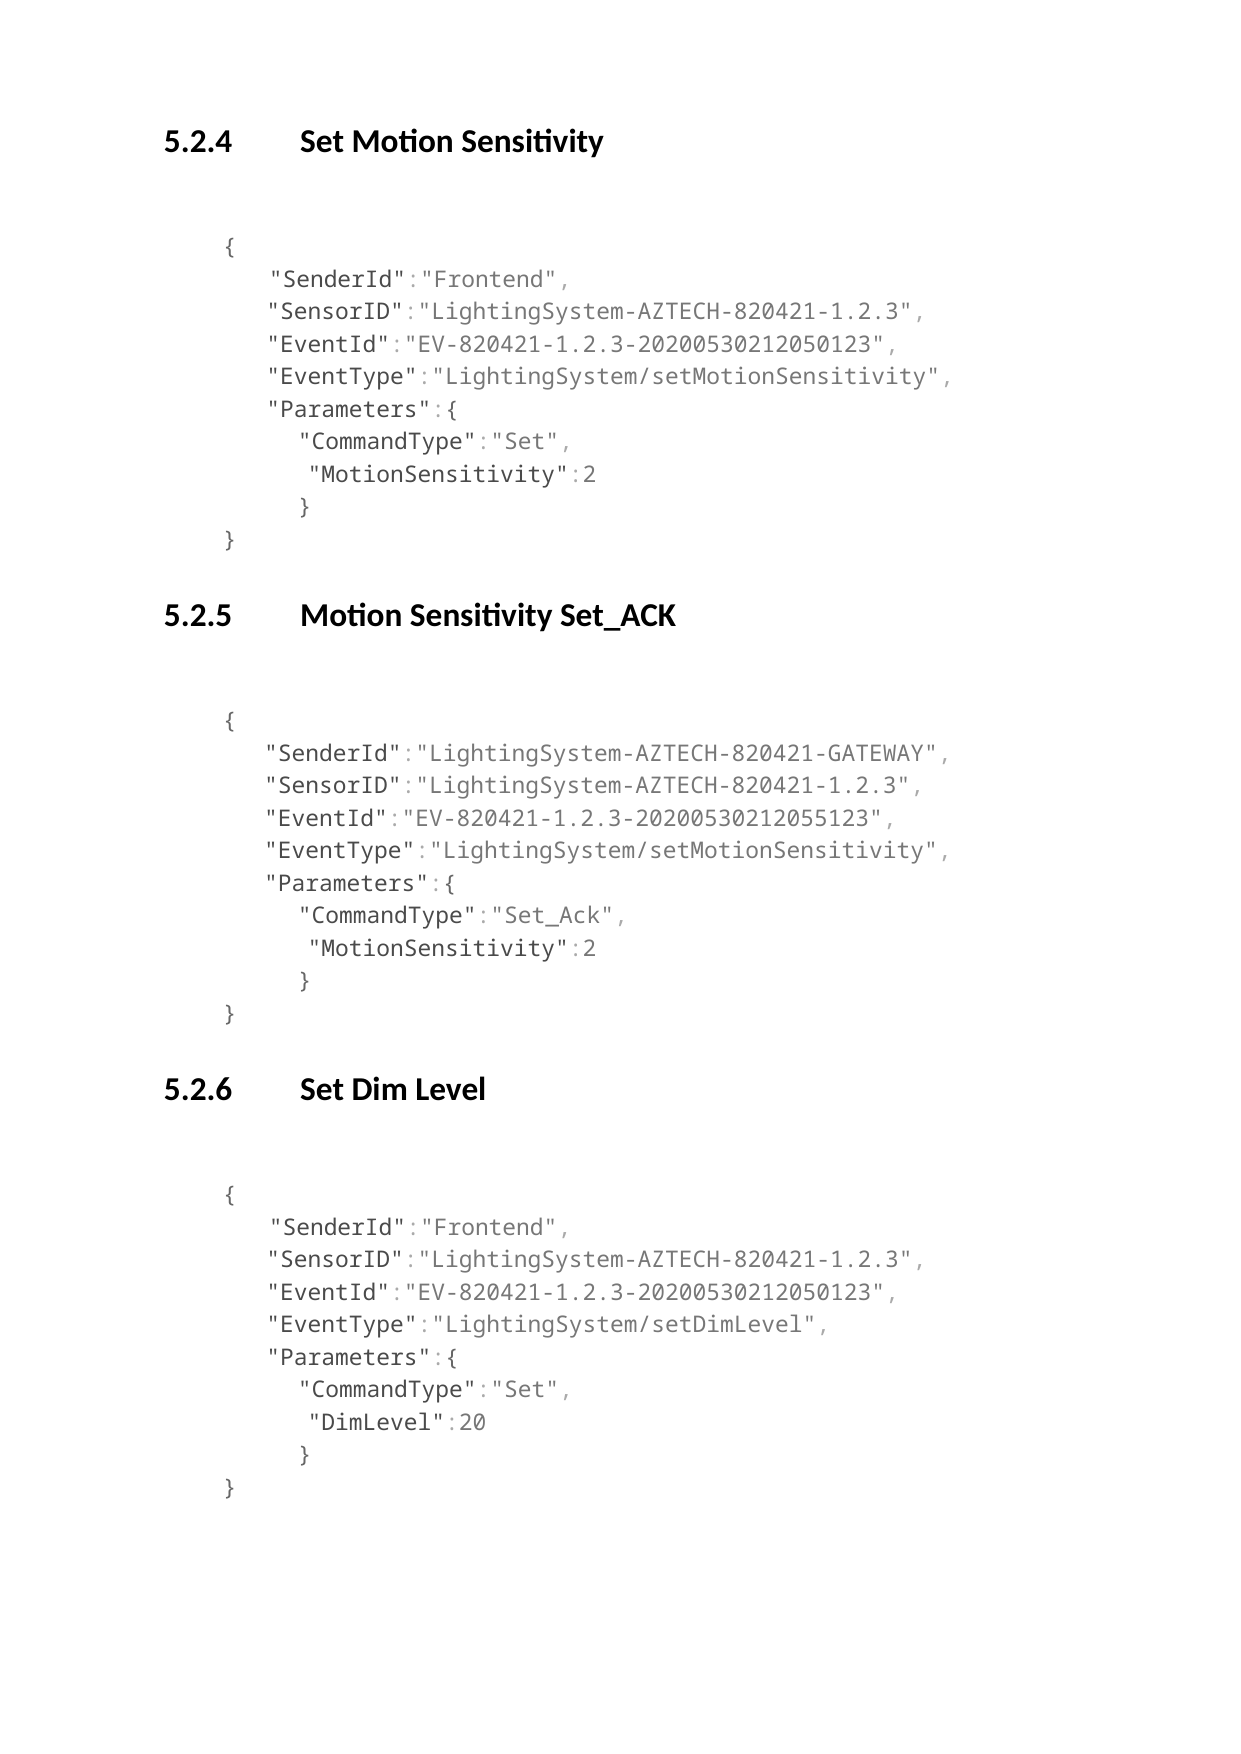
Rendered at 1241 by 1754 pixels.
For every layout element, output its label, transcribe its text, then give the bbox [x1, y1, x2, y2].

text "CommandType":"Set", "MotionSensitivity":2 [225, 424, 1165, 489]
text "SenderId":"Frontend", "SensorID":"LightingSystem-AZTECH-820421-1.2.3", "EventId":"EV-820421-1.2.3-20200530212050123", "EventType":"LightingSystem/setMotionSensitivity", "Parameters":{ [225, 262, 1165, 424]
text } [223, 963, 1165, 996]
text "CommandType":"Set_Ack", "MotionSensitivity":2 [225, 898, 1165, 963]
text "SenderId":"LightingSystem-AZTECH-820421-GATEWAY", "SensorID":"LightingSystem-AZTECH-820421-1.2.3", "EventId":"EV-820421-1.2.3-20200530212055123", "EventType":"LightingSystem/setMotionSensitivity", "Parameters":{ [223, 736, 1165, 898]
text "SenderId":"Frontend", "SensorID":"LightingSystem-AZTECH-820421-1.2.3", "EventId":"EV-820421-1.2.3-20200530212050123", "EventType":"LightingSystem/setDimLevel", "Parameters":{ [225, 1210, 1165, 1372]
text } [223, 522, 1165, 554]
text { [223, 703, 1165, 736]
text } [223, 996, 1165, 1028]
text { [223, 229, 1165, 262]
subtitle Set Dim Level [164, 1056, 1165, 1121]
text { [223, 1177, 1165, 1210]
text "CommandType":"Set", "DimLevel":20 [225, 1372, 1165, 1437]
text } [223, 489, 1165, 522]
subtitle Motion Sensitivity Set_ACK [164, 582, 1165, 647]
text } [223, 1470, 1165, 1502]
text } [223, 1437, 1165, 1470]
subtitle Set Motion Sensitivity [164, 108, 1165, 173]
